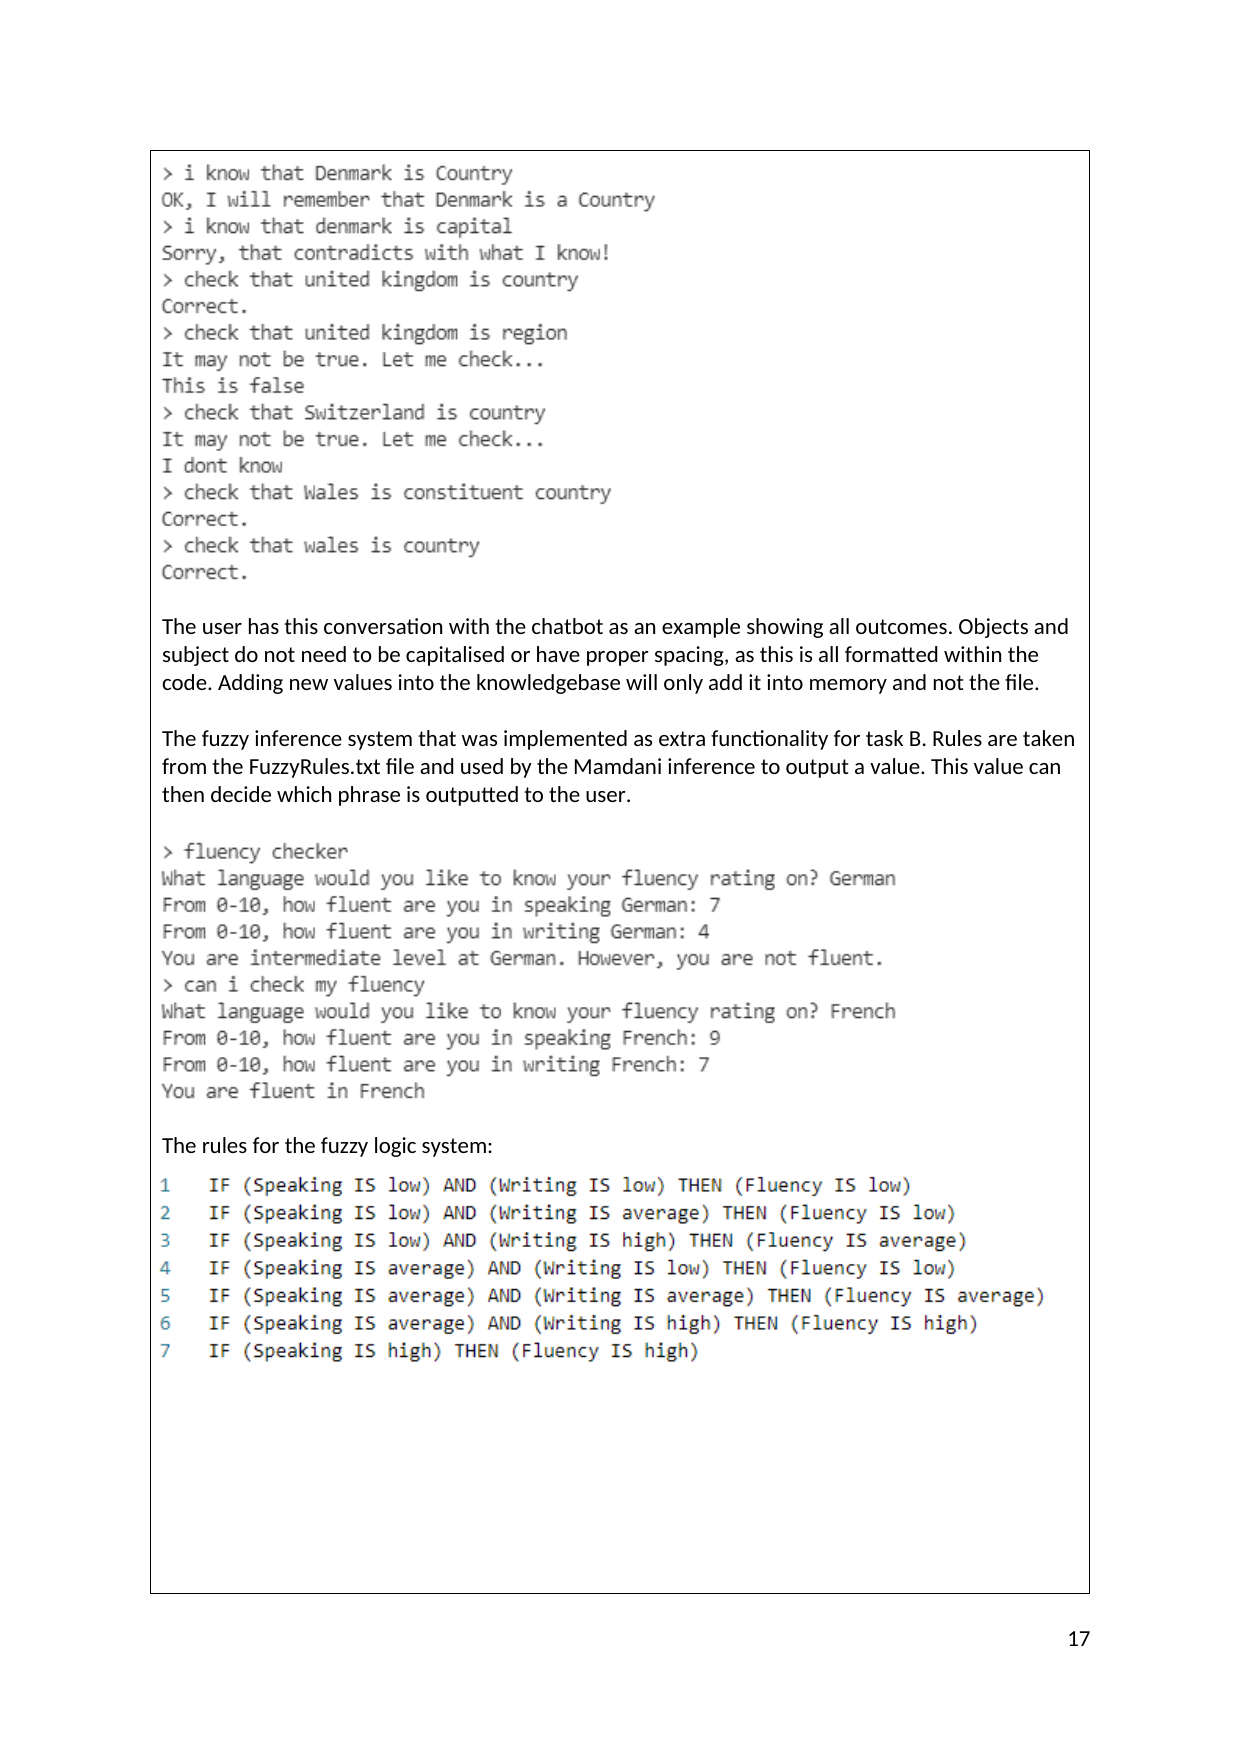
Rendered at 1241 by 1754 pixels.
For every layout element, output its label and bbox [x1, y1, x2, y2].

picture [152, 1170, 1053, 1369]
picture [157, 160, 665, 584]
picture [154, 837, 908, 1103]
table_header [151, 151, 1089, 1593]
